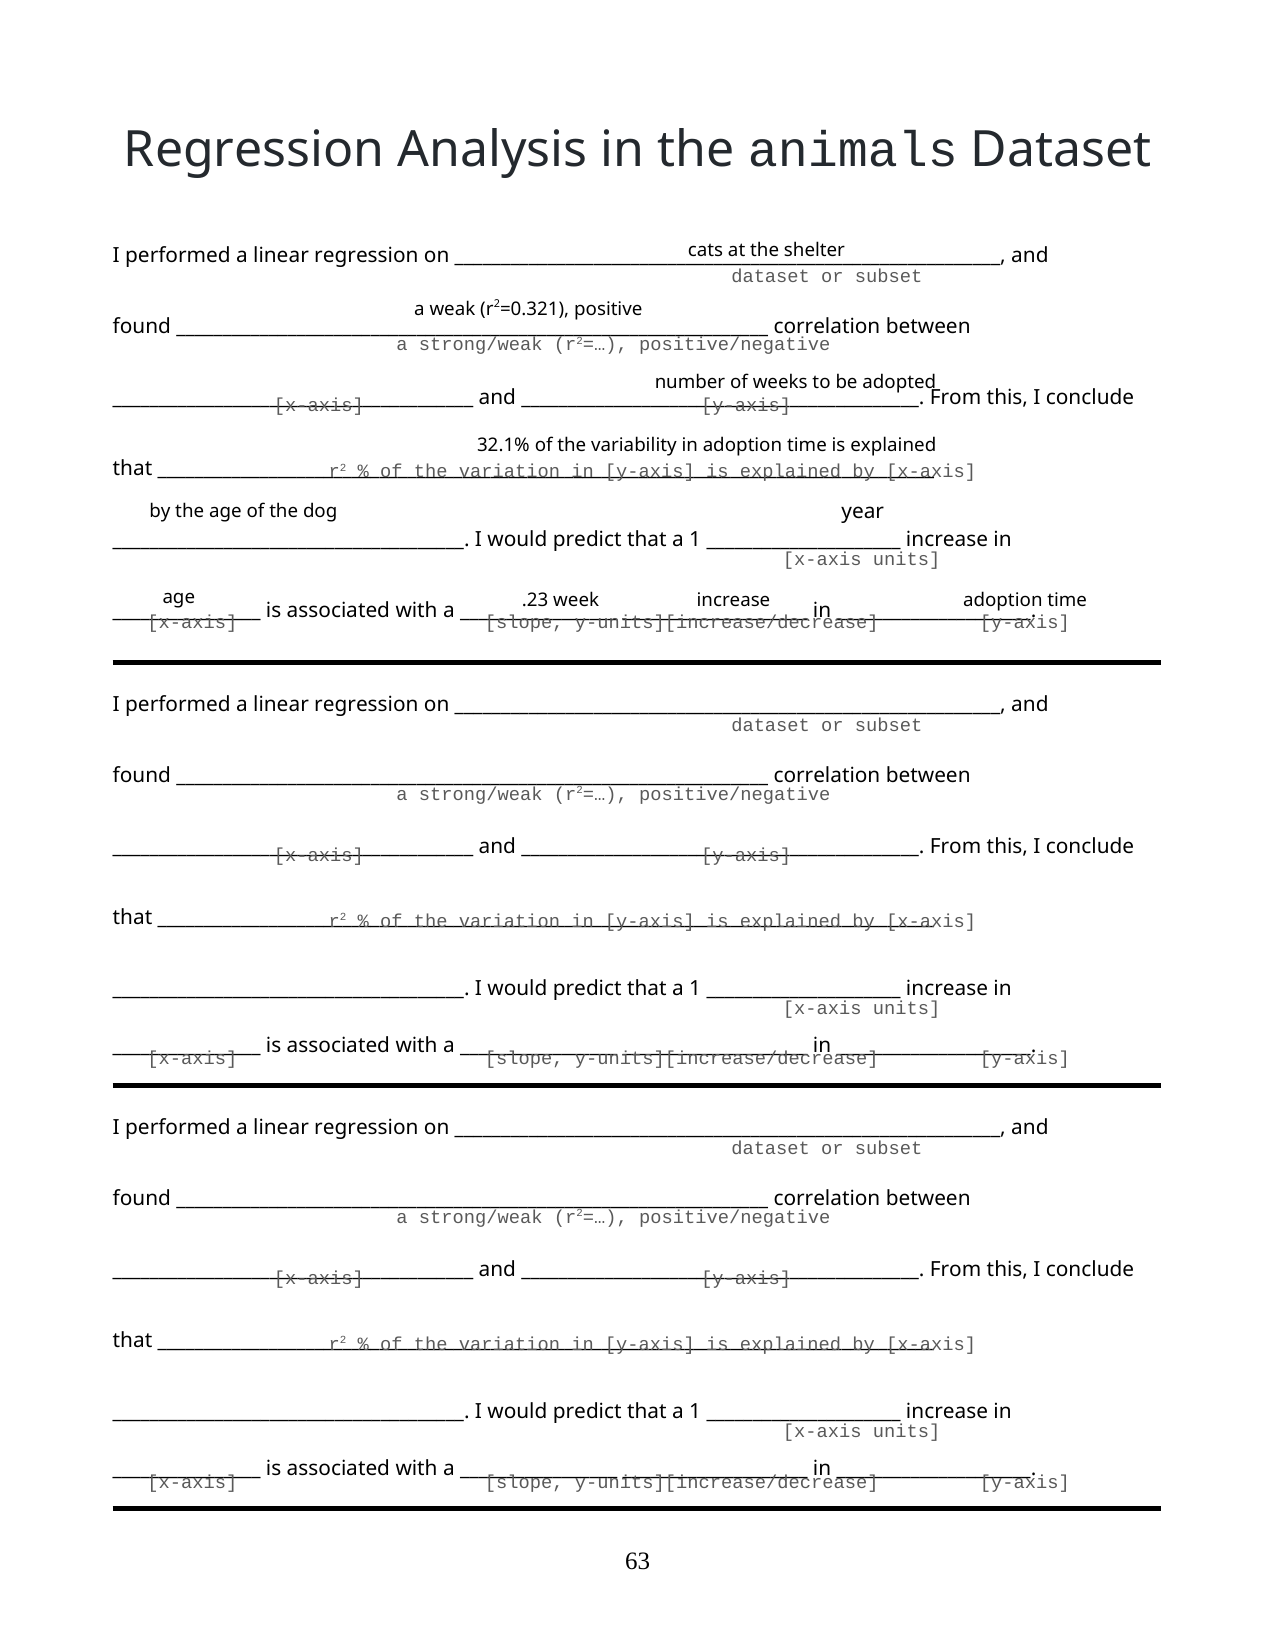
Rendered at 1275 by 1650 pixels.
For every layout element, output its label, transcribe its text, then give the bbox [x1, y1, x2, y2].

table_cell I performed a linear regression on ___________________________________________________________, and found ________________________________________________________________ correlation between _______________________________________ and ___________________________________________. From this, I conclude that ____________________________________________________________________________________ ______________________________________. I would predict that a 1 _____________________ increase in ________________ is associated with a _________________ ____________________ in _____________________. [113, 1088, 1161, 1506]
table_header I performed a linear regression on ___________________________________________________________, and found ________________________________________________________________ correlation between _______________________________________ and ___________________________________________. From this, I conclude that ____________________________________________________________________________________ ______________________________________. I would predict that a 1 _____________________ increase in ________________ is associated with a _________________ ____________________ in _____________________. [113, 215, 1161, 660]
table_cell I performed a linear regression on ___________________________________________________________, and found ________________________________________________________________ correlation between _______________________________________ and ___________________________________________. From this, I conclude that ____________________________________________________________________________________ ______________________________________. I would predict that a 1 _____________________ increase in ________________ is associated with a _________________ ____________________ in _____________________. [113, 665, 1161, 1083]
subtitle Regression Analysis in the animals Dataset [112, 112, 1162, 181]
